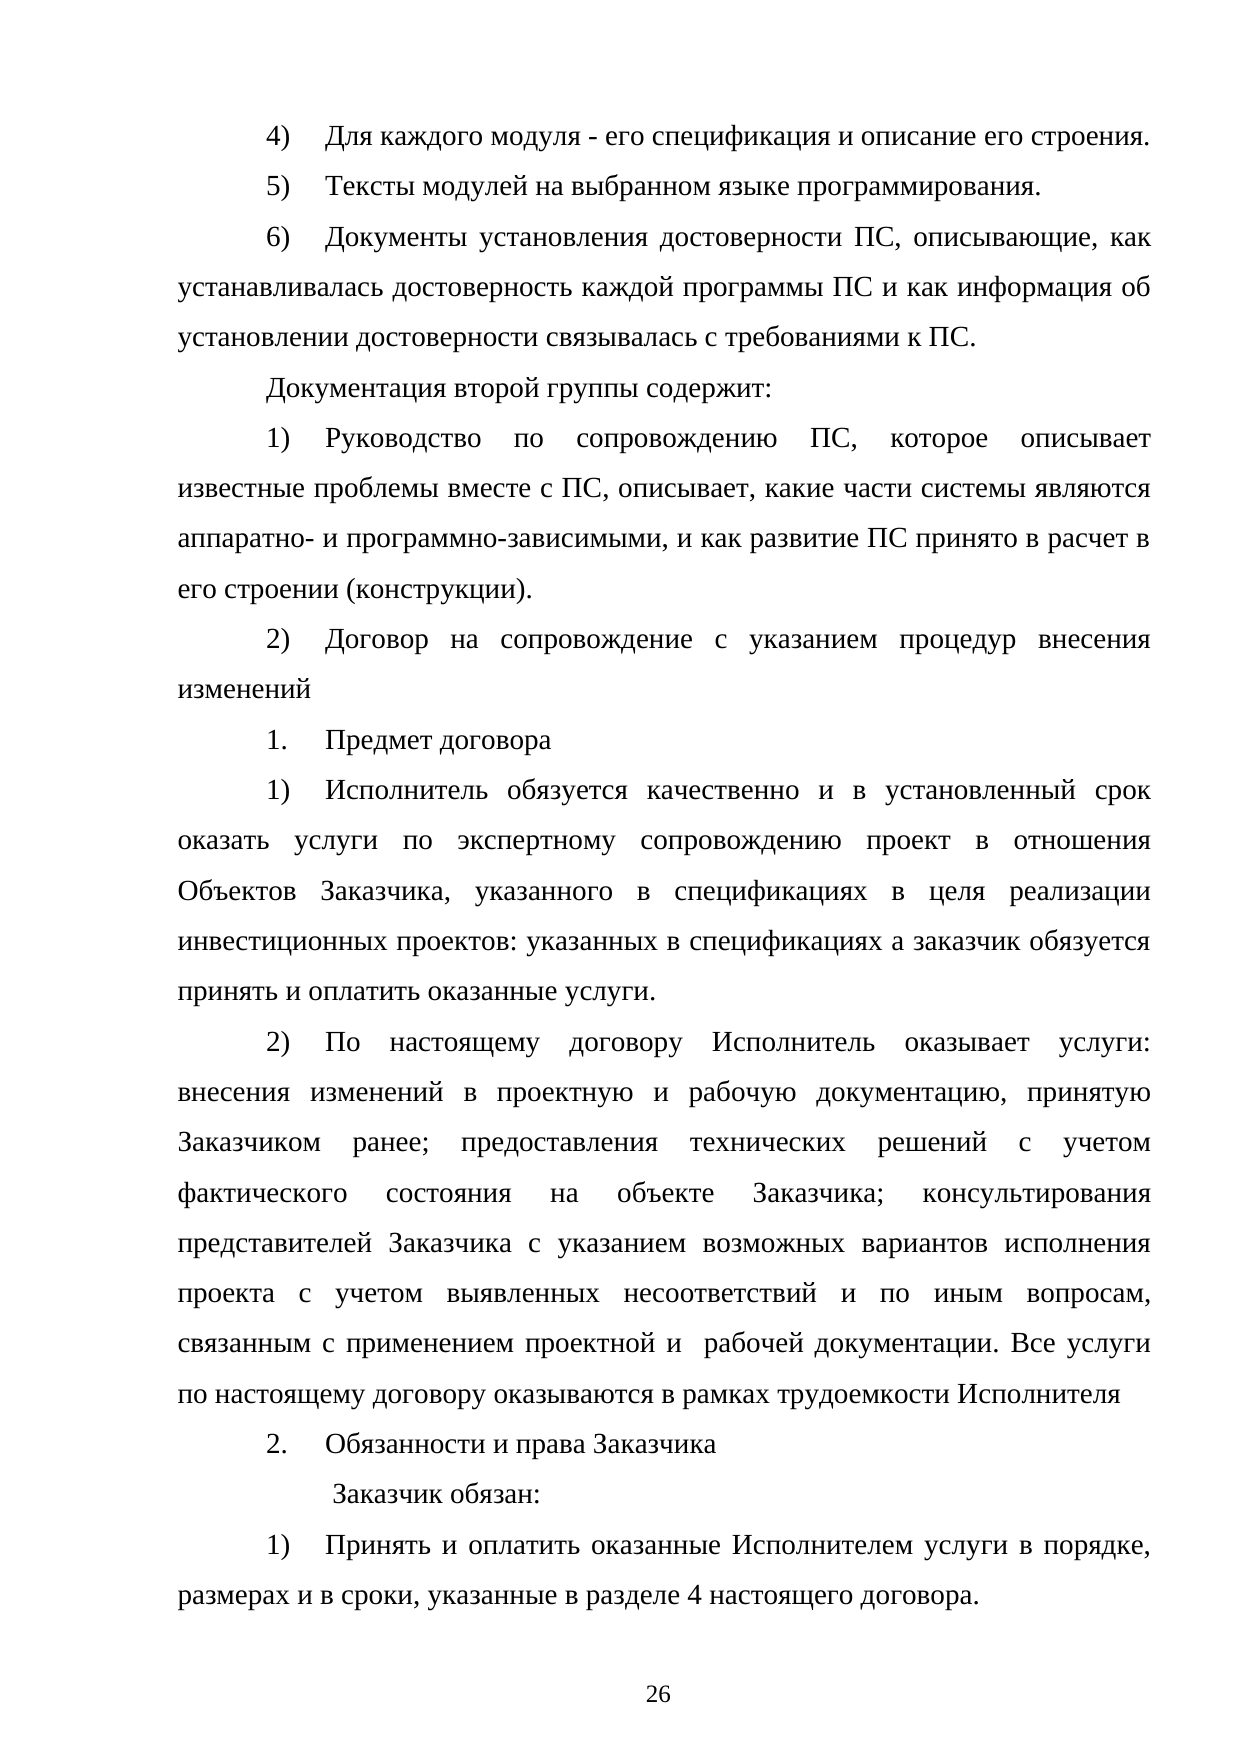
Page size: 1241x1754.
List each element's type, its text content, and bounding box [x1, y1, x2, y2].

text 2. Обязанности и права Заказчика [177, 1426, 1152, 1460]
text Документация второй группы содержит: [177, 370, 1152, 403]
list Принять и оплатить оказанные Исполнителем услуги в порядке, размерах и в сроки, указанные в разделе 4 настоящего договора. [177, 1527, 1152, 1611]
text 1. Предмет договора [177, 722, 1152, 755]
list Исполнитель обязуется качественно и в установленный срок оказать услуги по экспертному сопровождению проект в отношения Объектов Заказчика, указанного в спецификациях в целя реализации инвестиционных проектов: указанных в спецификациях а заказчик обязуется принять и оплатить оказанные услуги. [177, 772, 1152, 1007]
list Тексты модулей на выбранном языке программирования. [177, 168, 1152, 202]
list Договор на сопровождение с указанием процедур внесения изменений [177, 621, 1152, 705]
list Документы установления достоверности ПС, описывающие, как устанавливалась достоверность каждой программы ПС и как информация об установлении достоверности связывалась с требованиями к ПС. [177, 219, 1152, 353]
text Заказчик обязан: [177, 1477, 1152, 1510]
list Для каждого модуля - его спецификация и описание его строения. [177, 118, 1152, 152]
list По настоящему договору Исполнитель оказывает услуги: внесения изменений в проектную и рабочую документацию, принятую Заказчиком ранее; предоставления технических решений с учетом фактического состояния на объекте Заказчика; консультирования представителей Заказчика с указанием возможных вариантов исполнения проекта с учетом выявленных несоответствий и по иным вопросам, связанным с применением проектной и рабочей документации. Все услуги по настоящему договору оказываются в рамках трудоемкости Исполнителя [177, 1024, 1152, 1409]
list Руководство по сопровождению ПС, которое описывает известные проблемы вместе с ПС, описывает, какие части системы являются аппаратно- и программно-зависимыми, и как развитие ПС принято в расчет в его строении (конструкции). [177, 420, 1152, 604]
